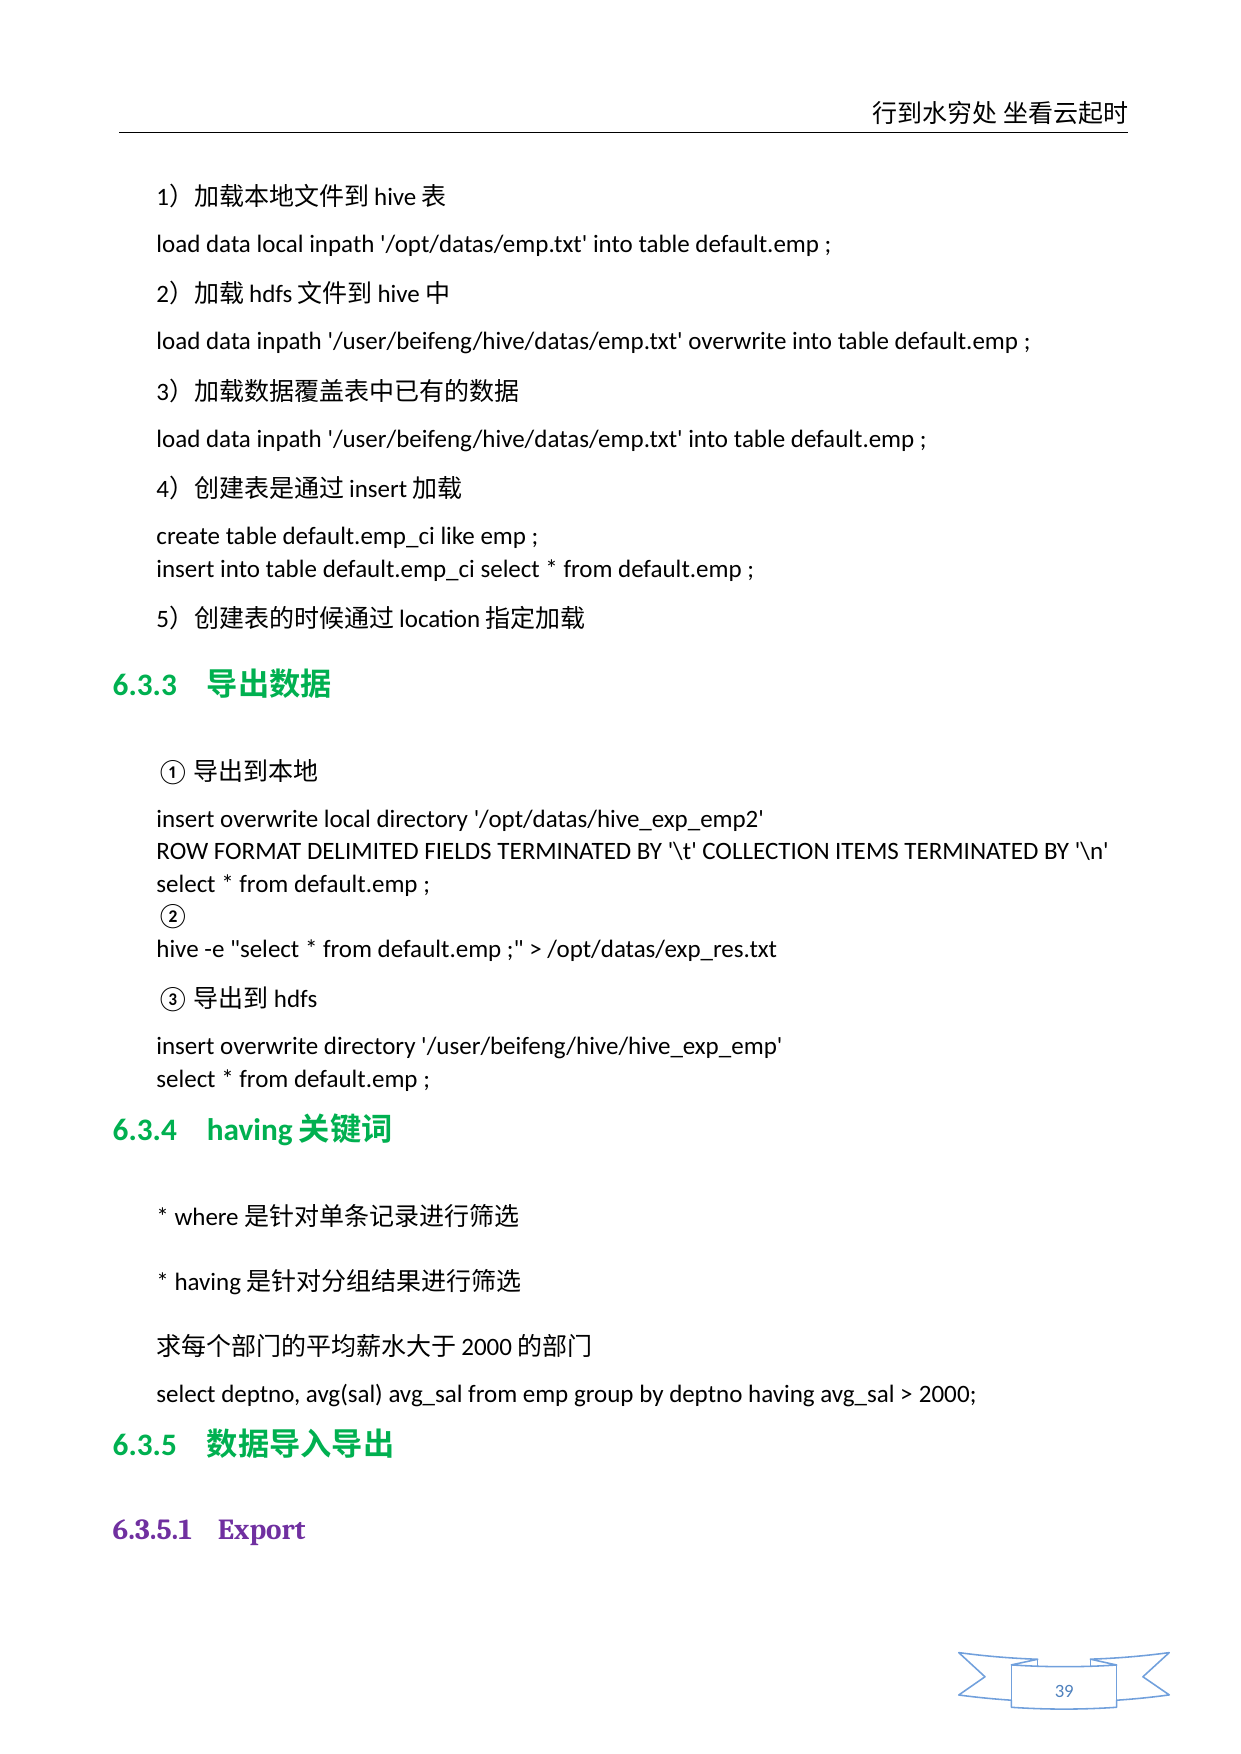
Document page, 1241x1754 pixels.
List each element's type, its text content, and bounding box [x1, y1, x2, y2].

text 3）加载数据覆盖表中已有的数据 [156, 357, 1128, 422]
text select * from default.emp ; [156, 867, 1128, 899]
text 2）加载hdfs文件到hive中 [156, 259, 1128, 324]
text hive -e "select * from default.emp ;" > /opt/datas/exp_res.txt [156, 932, 1128, 964]
text 1）加载本地文件到hive表 [156, 162, 1128, 227]
text * having 是针对分组结果进行筛选 [112, 1247, 1128, 1312]
text select * from default.emp ; [156, 1062, 1128, 1094]
text load data inpath '/user/beifeng/hive/datas/emp.txt' overwrite into table default.emp ; [156, 324, 1128, 357]
text ROW FORMAT DELIMITED FIELDS TERMINATED BY '\t' COLLECTION ITEMS TERMINATED BY '\n' [156, 834, 1128, 867]
subtitle 数据导入导出 [112, 1410, 1128, 1475]
text load data inpath '/user/beifeng/hive/datas/emp.txt' into table default.emp ; [156, 422, 1128, 454]
text insert overwrite local directory '/opt/datas/hive_exp_emp2' [156, 802, 1128, 834]
text insert into table default.emp_ci select * from default.emp ; [156, 552, 1128, 584]
subtitle 导出数据 [112, 649, 1128, 714]
text insert overwrite directory '/user/beifeng/hive/hive_exp_emp' [156, 1029, 1128, 1062]
text 4）创建表是通过insert加载 [156, 454, 1128, 519]
text * where 是针对单条记录进行筛选 [112, 1182, 1128, 1247]
subtitle having关键词 [112, 1094, 1128, 1159]
text load data local inpath '/opt/datas/emp.txt' into table default.emp ; [156, 227, 1128, 259]
text select deptno, avg(sal) avg_sal from emp group by deptno having avg_sal > 2000; [119, 1377, 1128, 1410]
subtitle Export [112, 1497, 1128, 1562]
text 5）创建表的时候通过location指定加载 [156, 584, 1128, 649]
text create table default.emp_ci like emp ; [156, 519, 1128, 552]
list 导出到hdfs [156, 964, 1128, 1029]
list 导出到本地 [156, 737, 1128, 802]
text 求每个部门的平均薪水大于2000的部门 [119, 1312, 1128, 1377]
